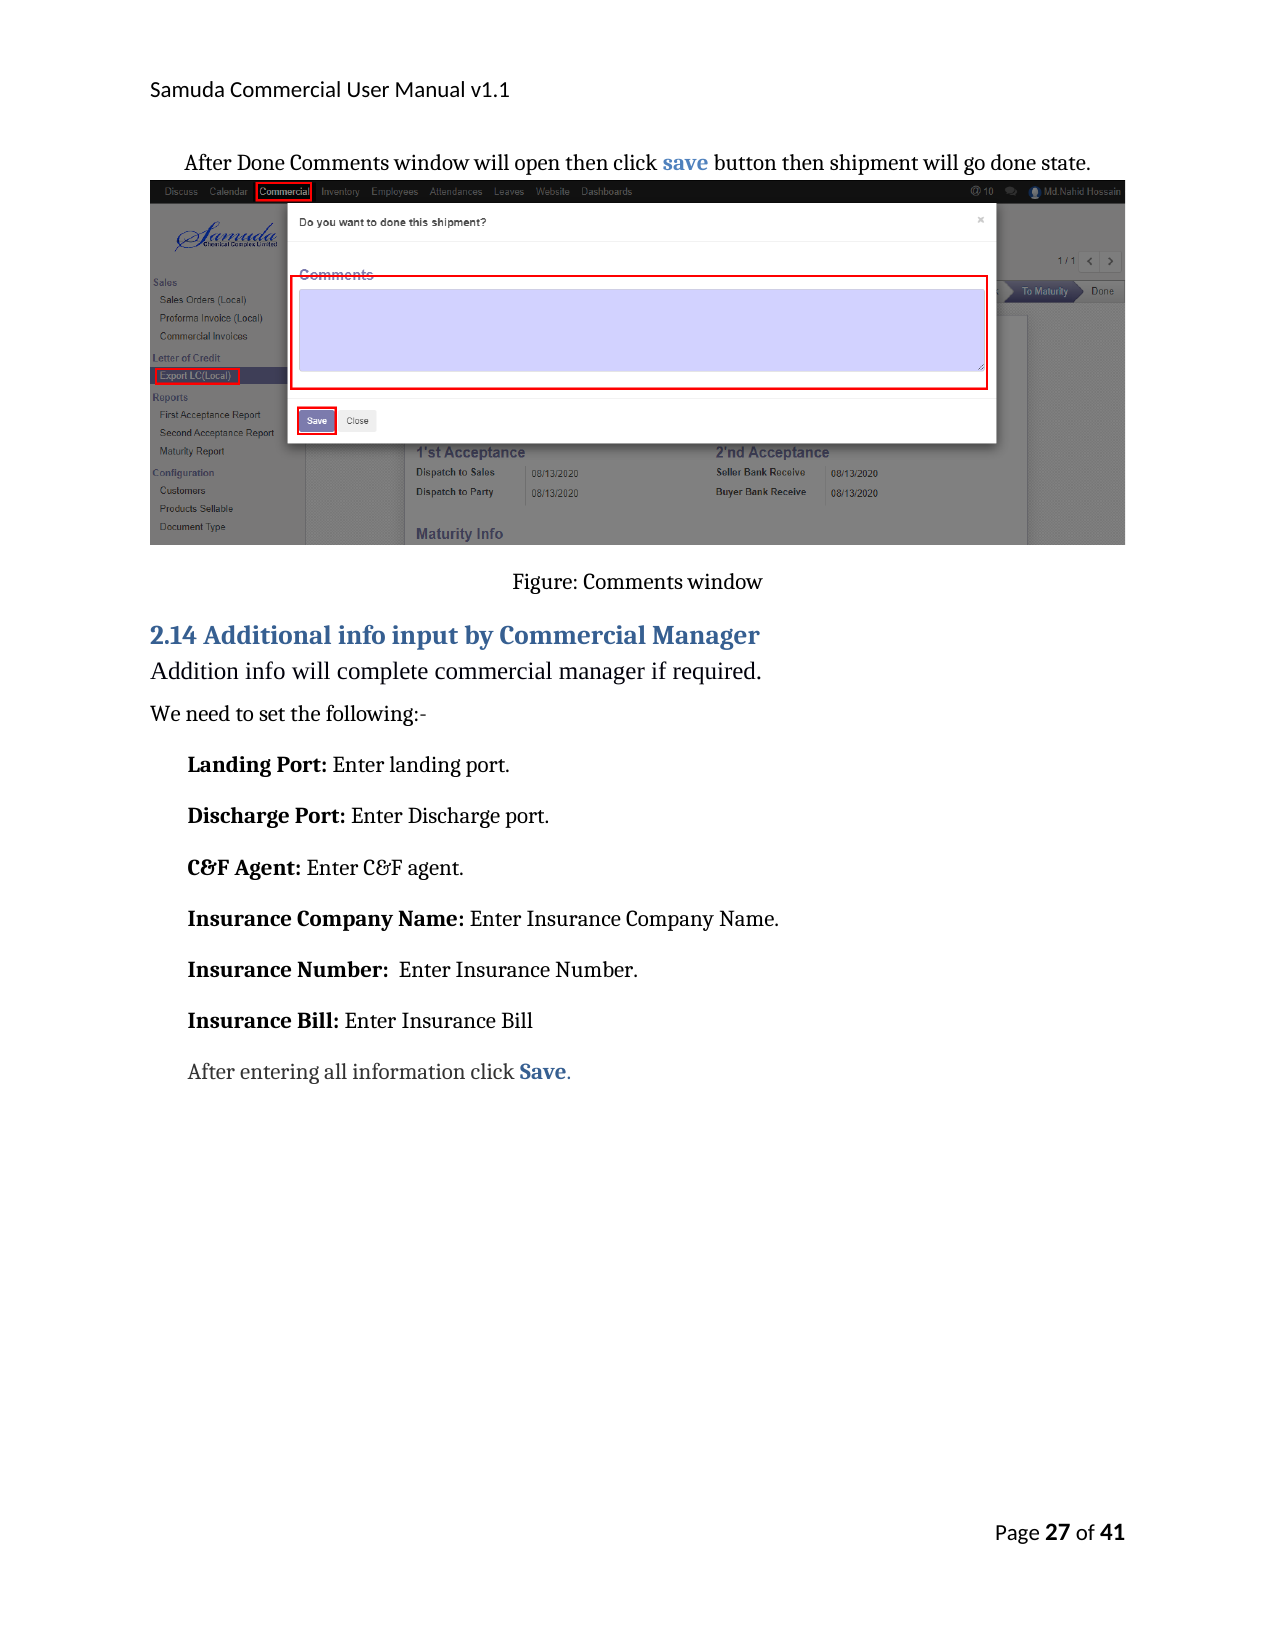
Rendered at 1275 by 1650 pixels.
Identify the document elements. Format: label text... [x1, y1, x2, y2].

text Landing Port: Enter landing port. [187, 752, 1125, 778]
text We need to set the following:- [150, 701, 1125, 727]
picture [150, 180, 1125, 545]
text Insurance Bill: Enter Insurance Bill [187, 1007, 1125, 1034]
text C&F Agent: Enter C&F agent. [187, 854, 1125, 881]
subtitle 2.14 Additional info input by Commercial Manager [150, 620, 1125, 651]
text Figure: Comments window [150, 569, 1125, 596]
text Addition info will complete commercial manager if required. [150, 656, 1125, 685]
text After entering all information click Save. [187, 1059, 1125, 1085]
text Insurance Number: Enter Insurance Number. [187, 956, 1125, 983]
text Discharge Port: Enter Discharge port. [187, 803, 1125, 829]
text Insurance Company Name: Enter Insurance Company Name. [187, 905, 1125, 932]
text After Done Comments window will open then click save button then shipment will go done state. [150, 150, 1125, 180]
